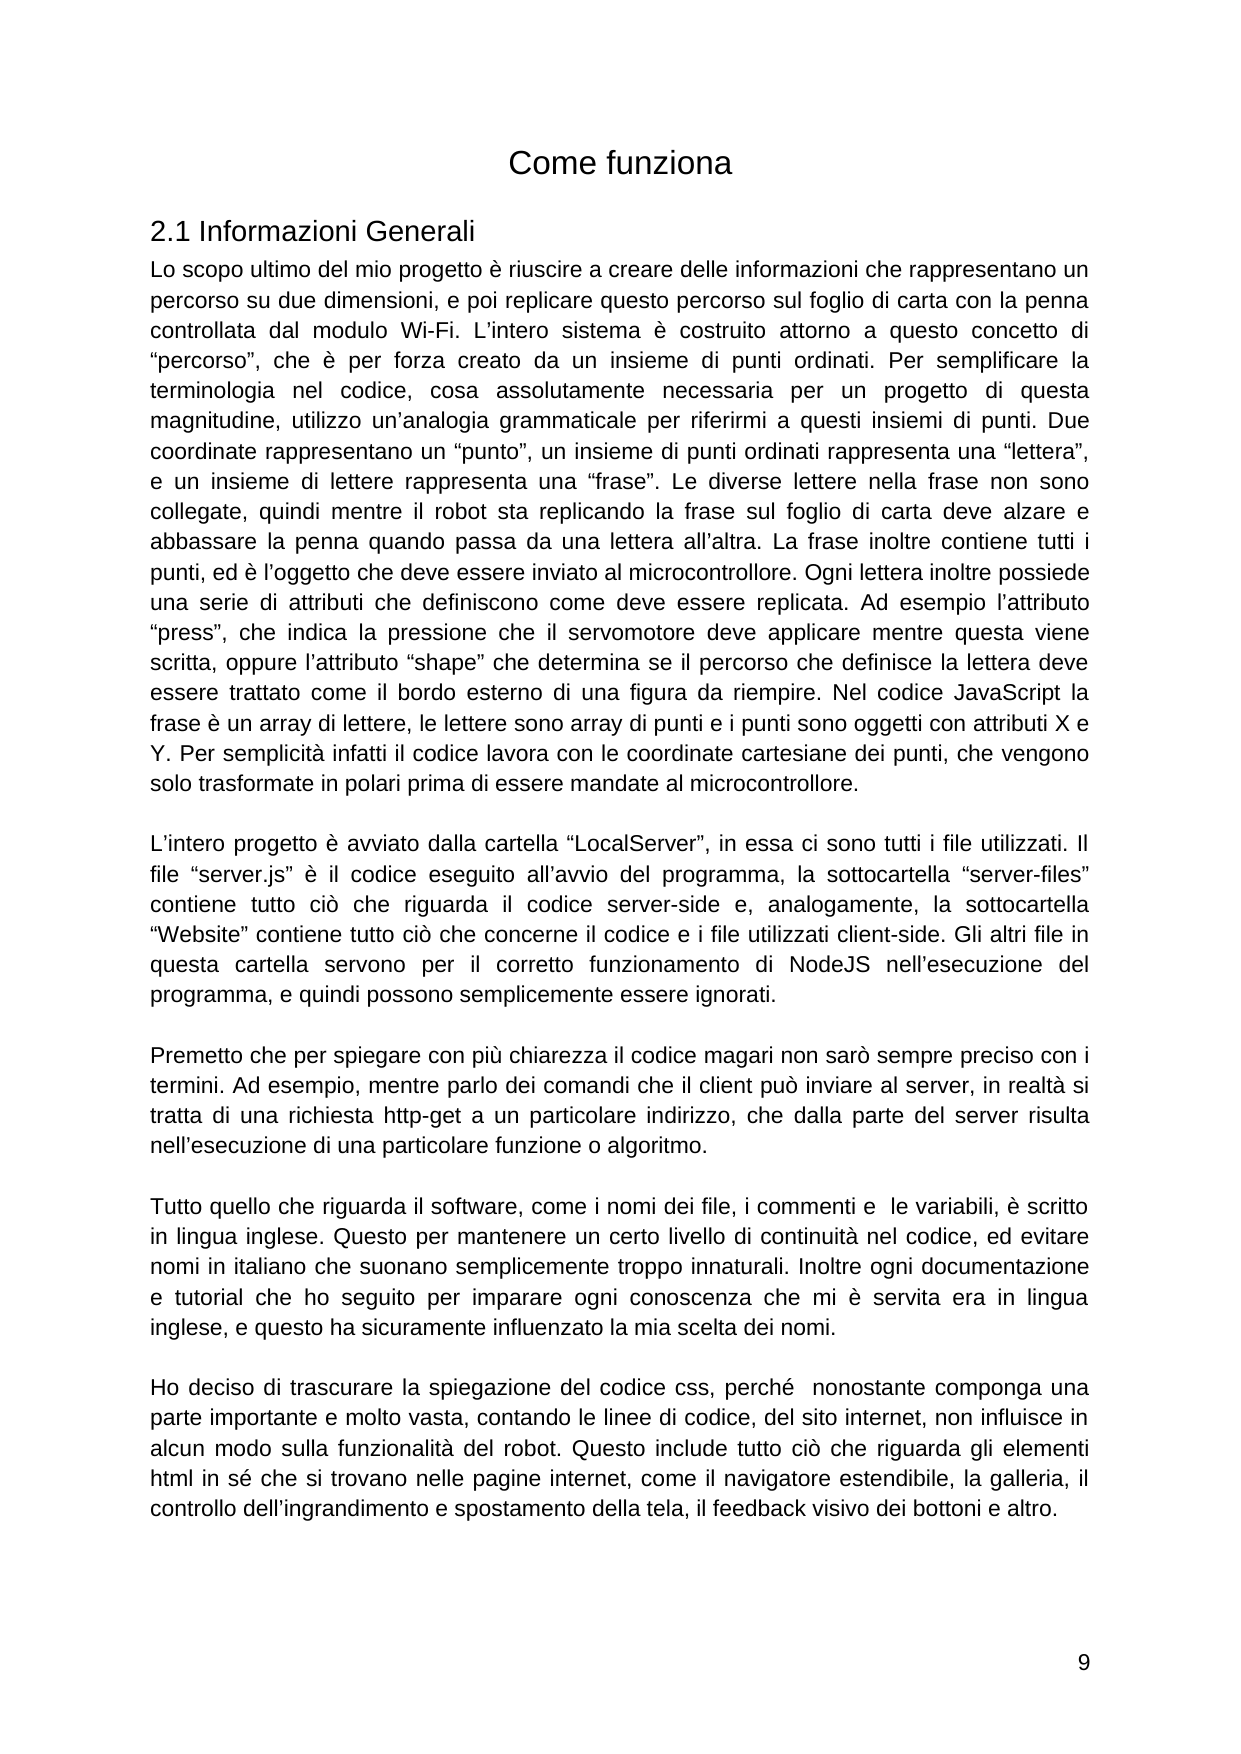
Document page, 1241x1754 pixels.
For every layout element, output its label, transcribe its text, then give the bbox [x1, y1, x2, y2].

subtitle Come funziona [150, 143, 1090, 181]
text Lo scopo ultimo del mio progetto è riuscire a creare delle informazioni che rappresentano un percorso su due dimensioni, e poi replicare questo percorso sul foglio di carta con la penna controllata dal modulo Wi-Fi. L’intero sistema è costruito attorno a questo concetto di “percorso”, che è per forza creato da un insieme di punti ordinati. Per semplificare la terminologia nel codice, cosa assolutamente necessaria per un progetto di questa magnitudine, utilizzo un’analogia grammaticale per riferirmi a questi insiemi di punti. Due coordinate rappresentano un “punto”, un insieme di punti ordinati rappresenta una “lettera”, e un insieme di lettere rappresenta una “frase”. Le diverse lettere nella frase non sono collegate, quindi mentre il robot sta replicando la frase sul foglio di carta deve alzare e abbassare la penna quando passa da una lettera all’altra. La frase inoltre contiene tutti i punti, ed è l’oggetto che deve essere inviato al microcontrollore. Ogni lettera inoltre possiede una serie di attributi che definiscono come deve essere replicata. Ad esempio l’attributo “press”, che indica la pressione che il servomotore deve applicare mentre questa viene scritta, oppure l’attributo “shape” che determina se il percorso che definisce la lettera deve essere trattato come il bordo esterno di una figura da riempire. Nel codice JavaScript la frase è un array di lettere, le lettere sono array di punti e i punti sono oggetti con attributi X e Y. Per semplicità infatti il codice lavora con le coordinate cartesiane dei punti, che vengono solo trasformate in polari prima di essere mandate al microcontrollore. [150, 256, 1090, 796]
text L’intero progetto è avviato dalla cartella “LocalServer”, in essa ci sono tutti i file utilizzati. Il file “server.js” è il codice eseguito all’avvio del programma, la sottocartella “server-files” contiene tutto ciò che riguarda il codice server-side e, analogamente, la sottocartella “Website” contiene tutto ciò che concerne il codice e i file utilizzati client-side. Gli altri file in questa cartella servono per il corretto funzionamento di NodeJS nell’esecuzione del programma, e quindi possono semplicemente essere ignorati. [150, 830, 1090, 1008]
text Premetto che per spiegare con più chiarezza il codice magari non sarò sempre preciso con i termini. Ad esempio, mentre parlo dei comandi che il client può inviare al server, in realtà si tratta di una richiesta http-get a un particolare indirizzo, che dalla parte del server risulta nell’esecuzione di una particolare funzione o algoritmo. [150, 1042, 1090, 1159]
text Tutto quello che riguarda il software, come i nomi dei file, i commenti e le variabili, è scritto in lingua inglese. Questo per mantenere un certo livello di continuità nel codice, ed evitare nomi in italiano che suonano semplicemente troppo innaturali. Inoltre ogni documentazione e tutorial che ho seguito per imparare ogni conoscenza che mi è servita era in lingua inglese, e questo ha sicuramente influenzato la mia scelta dei nomi. [150, 1193, 1090, 1340]
text Ho deciso di trascurare la spiegazione del codice css, perché nonostante componga una parte importante e molto vasta, contando le linee di codice, del sito internet, non influisce in alcun modo sulla funzionalità del robot. Questo include tutto ciò che riguarda gli elementi html in sé che si trovano nelle pagine internet, come il navigatore estendibile, la galleria, il controllo dell’ingrandimento e spostamento della tela, il feedback visivo dei bottoni e altro. [150, 1374, 1090, 1521]
subtitle 2.1 Informazioni Generali [150, 214, 1090, 248]
